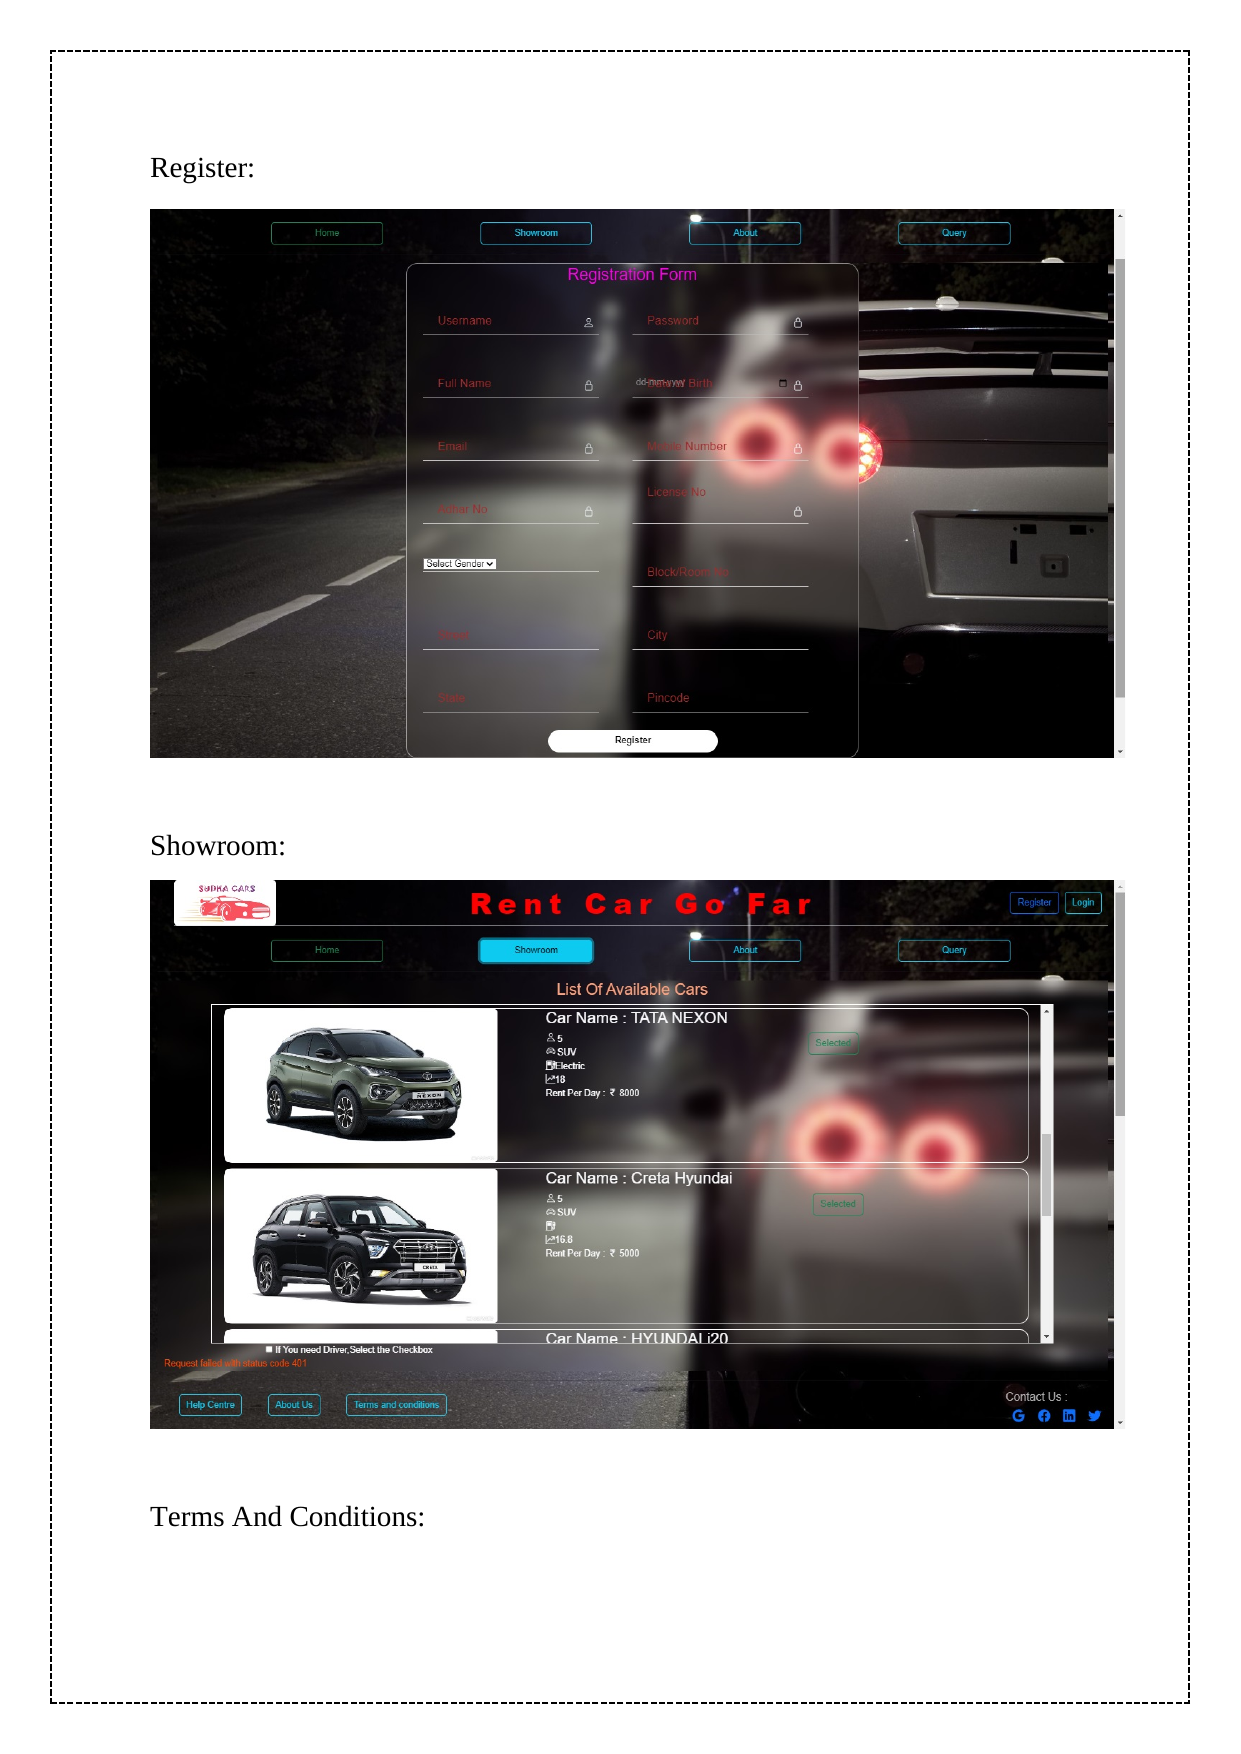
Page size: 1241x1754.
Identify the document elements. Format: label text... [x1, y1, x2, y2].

text Register: [150, 150, 1090, 183]
picture [150, 209, 1125, 758]
picture [150, 880, 1125, 1429]
text Showroom: [150, 828, 1090, 862]
text Terms And Conditions: [150, 1499, 1090, 1533]
